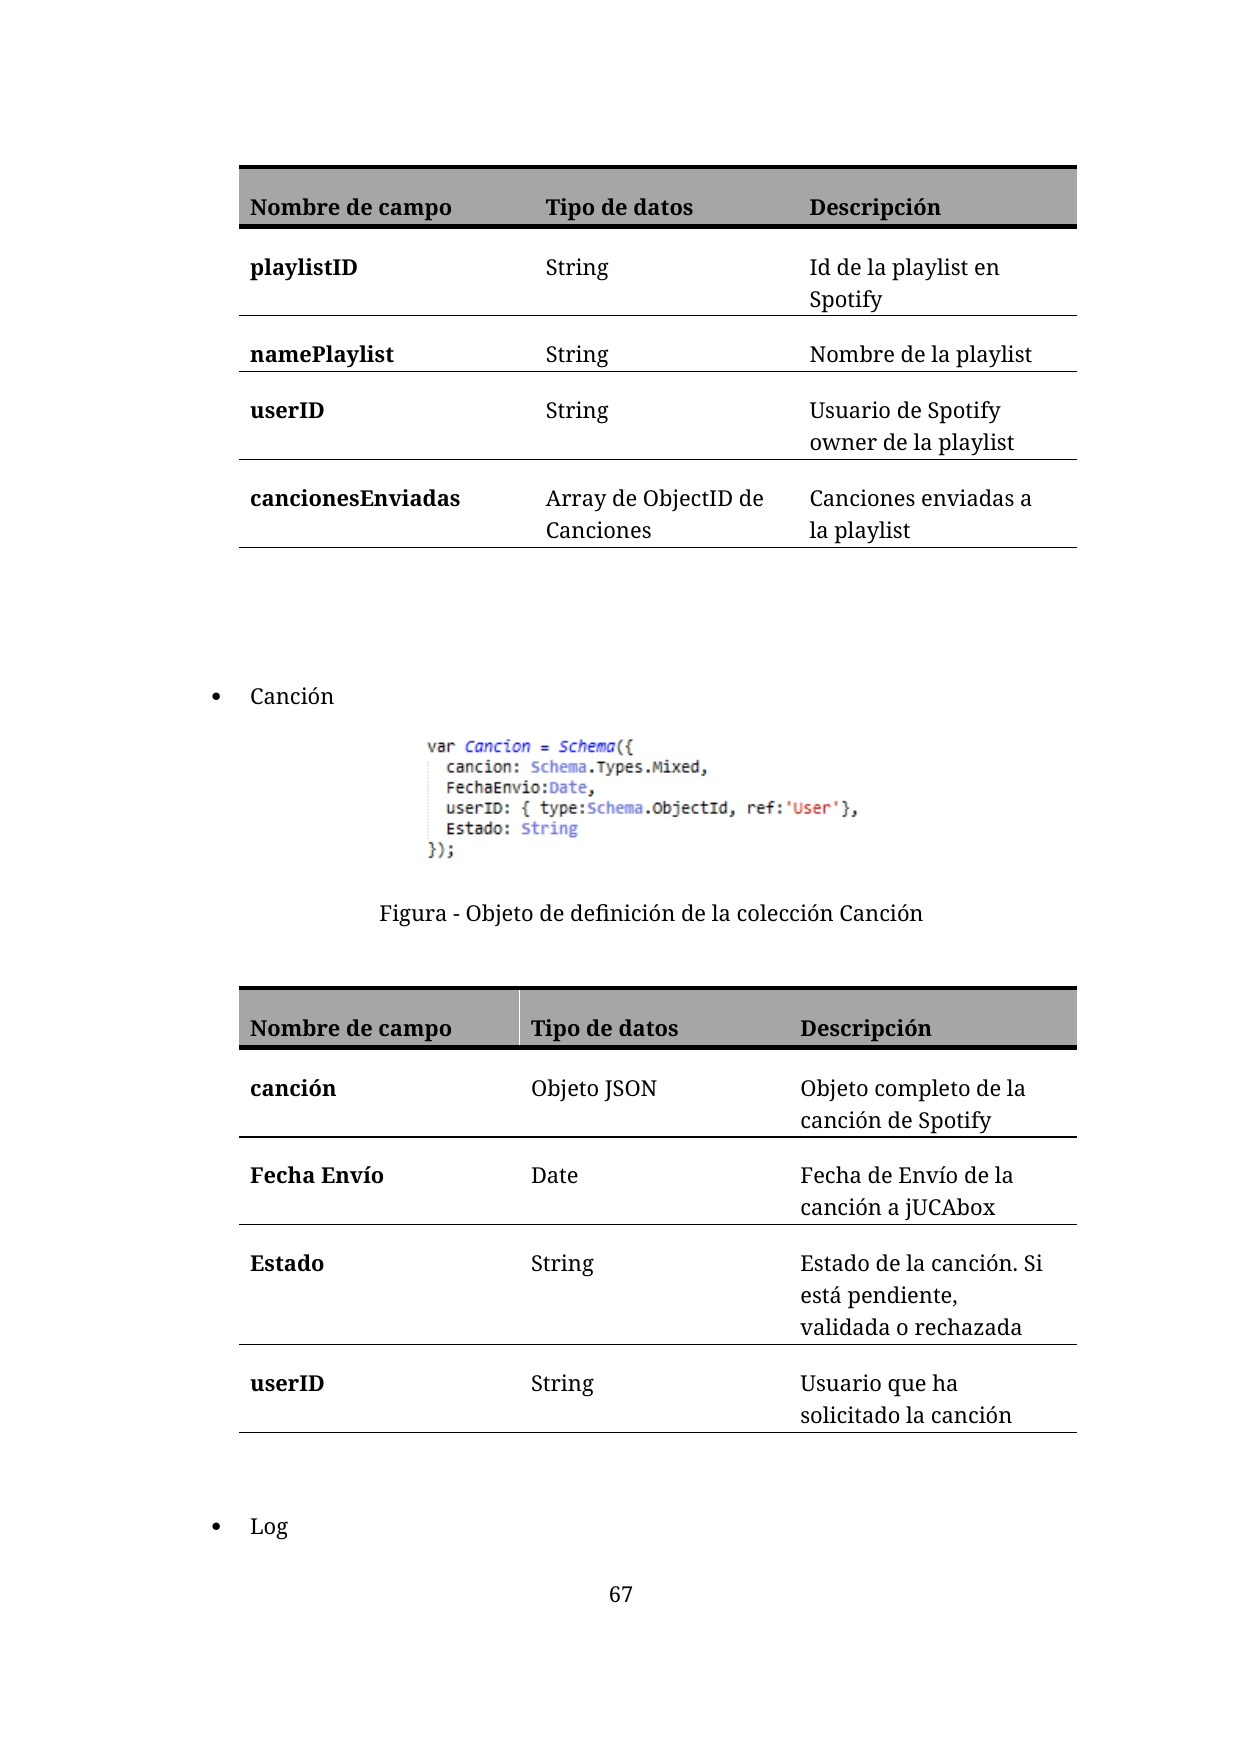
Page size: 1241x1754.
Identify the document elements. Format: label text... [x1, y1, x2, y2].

table_cell Usuario que ha solicitado la canción [789, 1345, 1077, 1432]
table_cell String [520, 1345, 789, 1432]
table_cell Id de la playlist en Spotify [798, 229, 1077, 315]
table_header Descripción [789, 990, 1077, 1045]
table_cell Objeto JSON [520, 1050, 789, 1136]
table_cell Estado [239, 1225, 519, 1344]
table_cell Estado de la canción. Si está pendiente, validada o rechazada [789, 1225, 1077, 1344]
table_cell canción [239, 1050, 519, 1136]
table_cell String [534, 316, 798, 371]
table_cell Usuario de Spotify owner de la playlist [798, 372, 1077, 459]
table_cell String [534, 229, 798, 315]
table_cell namePlaylist [239, 316, 534, 371]
table_cell Fecha de Envío de la canción a jUCAbox [789, 1138, 1077, 1224]
text Figura - Objeto de definición de la colección Canción [250, 898, 1053, 928]
table_cell playlistID [239, 229, 534, 315]
table_header Nombre de campo [239, 169, 534, 224]
table_cell Date [520, 1138, 789, 1224]
picture [415, 735, 888, 874]
table_cell Canciones enviadas a la playlist [798, 460, 1077, 547]
table_cell Array de ObjectID de Canciones [534, 460, 798, 547]
table_cell String [534, 372, 798, 459]
list Log [212, 1511, 1053, 1541]
table_cell userID [239, 1345, 519, 1432]
list Canción [212, 681, 1053, 711]
table_cell cancionesEnviadas [239, 460, 534, 547]
table_cell userID [239, 372, 534, 459]
table_cell Objeto completo de la canción de Spotify [789, 1050, 1077, 1136]
table_header Tipo de datos [520, 990, 789, 1045]
table_header Nombre de campo [239, 990, 519, 1045]
table_cell String [520, 1225, 789, 1344]
table_header Tipo de datos [534, 169, 798, 224]
table_header Descripción [798, 169, 1077, 224]
table_cell Fecha Envío [239, 1138, 519, 1224]
table_cell Nombre de la playlist [798, 316, 1077, 371]
